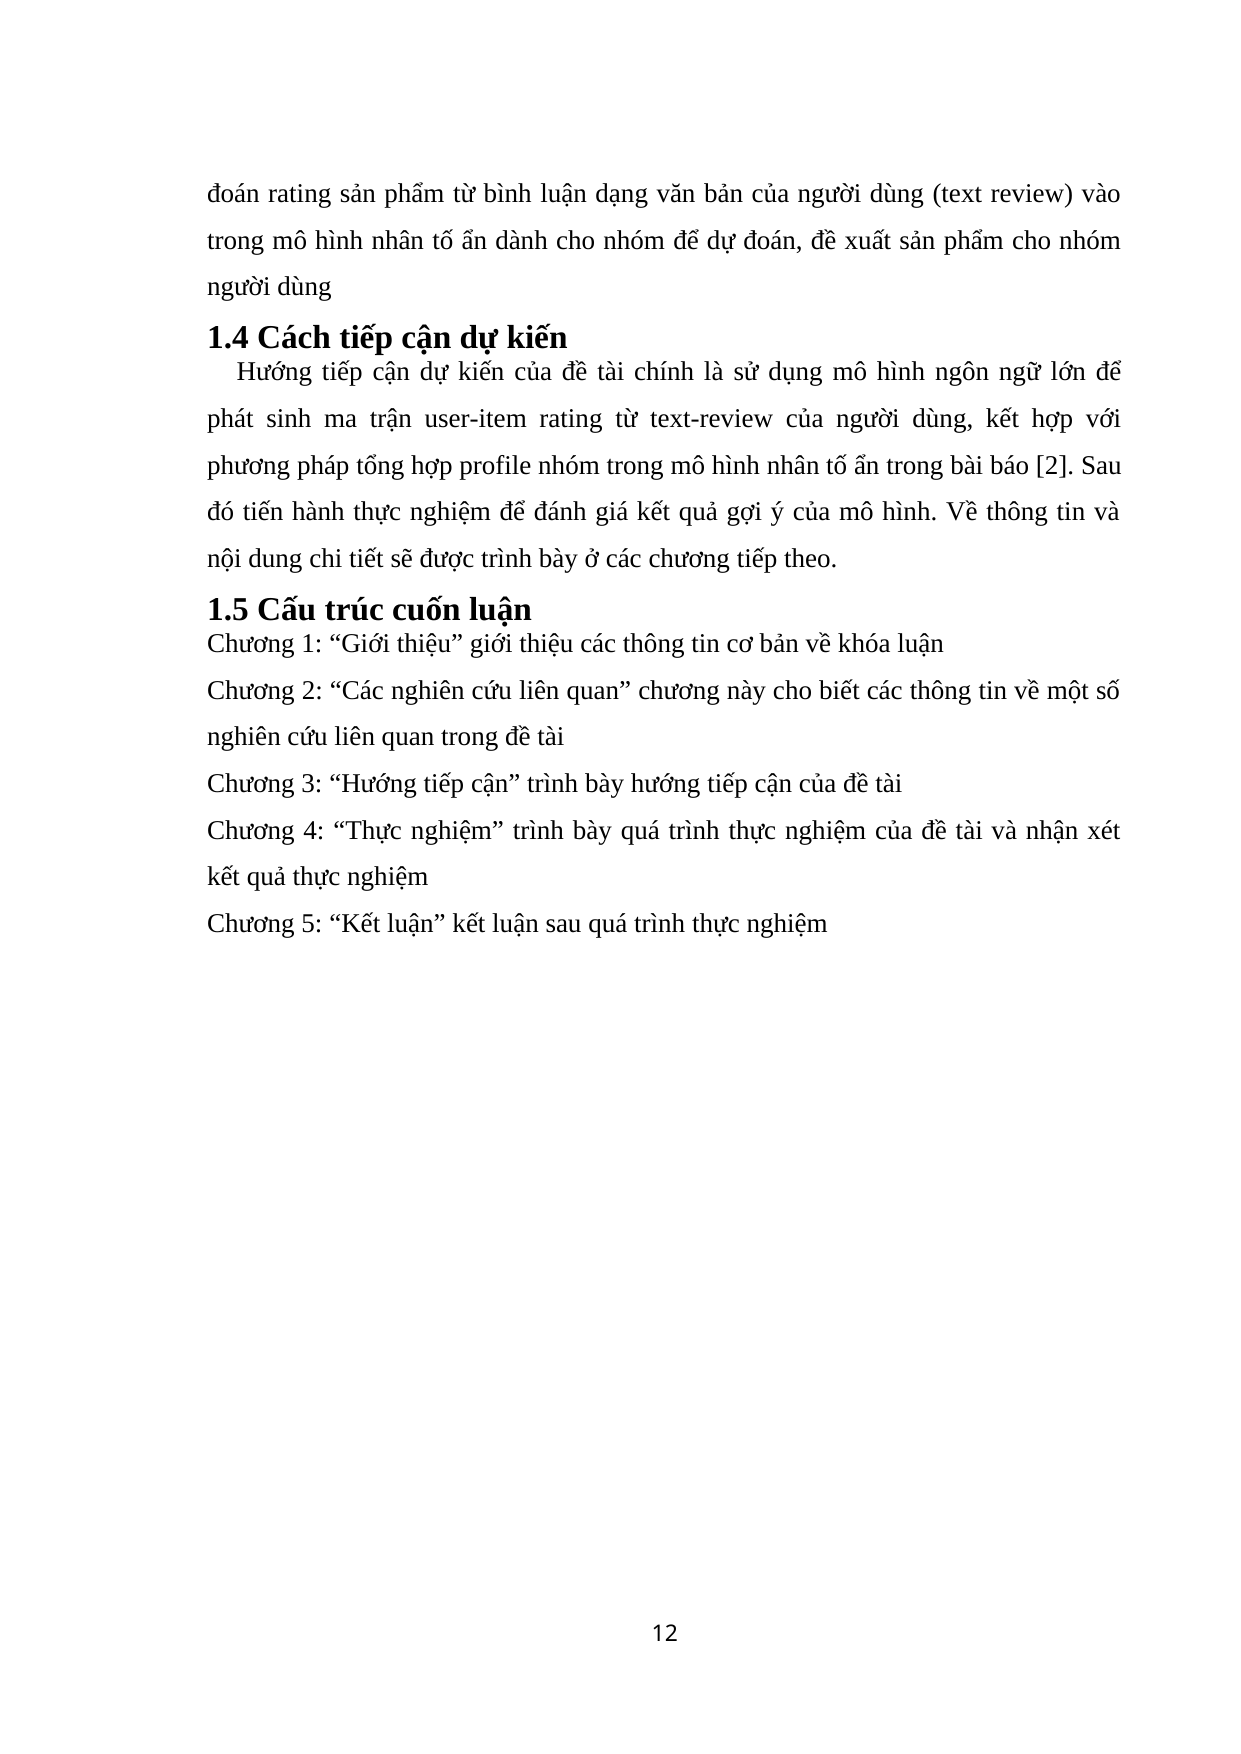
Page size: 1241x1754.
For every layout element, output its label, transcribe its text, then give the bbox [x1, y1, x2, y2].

text 1.4 Cách tiếp cận dự kiến [207, 317, 1122, 356]
text Hướng tiếp cận dự kiến của đề tài chính là sử dụng mô hình ngôn ngữ lớn để phát sinh ma trận user-item rating từ text-review của người dùng, kết hợp với phương pháp tổng hợp profile nhóm trong mô hình nhân tố ẩn trong bài báo [2]. Sau đó tiến hành thực nghiệm để đánh giá kết quả gợi ý của mô hình. Về thông tin và nội dung chi tiết sẽ được trình bày ở các chương tiếp theo. [207, 356, 1122, 573]
text Chương 3: “Hướng tiếp cận” trình bày hướng tiếp cận của đề tài [207, 767, 1122, 798]
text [207, 177, 1122, 302]
text 1.5 Cấu trúc cuốn luận [207, 589, 1122, 627]
text Chương 4: “Thực nghiệm” trình bày quá trình thực nghiệm của đề tài và nhận xét kết quả thực nghiệm [207, 814, 1122, 892]
text Chương 1: “Giới thiệu” giới thiệu các thông tin cơ bản về khóa luận [207, 627, 1122, 658]
text Chương 2: “Các nghiên cứu liên quan” chương này cho biết các thông tin về một số nghiên cứu liên quan trong đề tài [207, 674, 1122, 752]
text Chương 5: “Kết luận” kết luận sau quá trình thực nghiệm [207, 907, 1122, 938]
